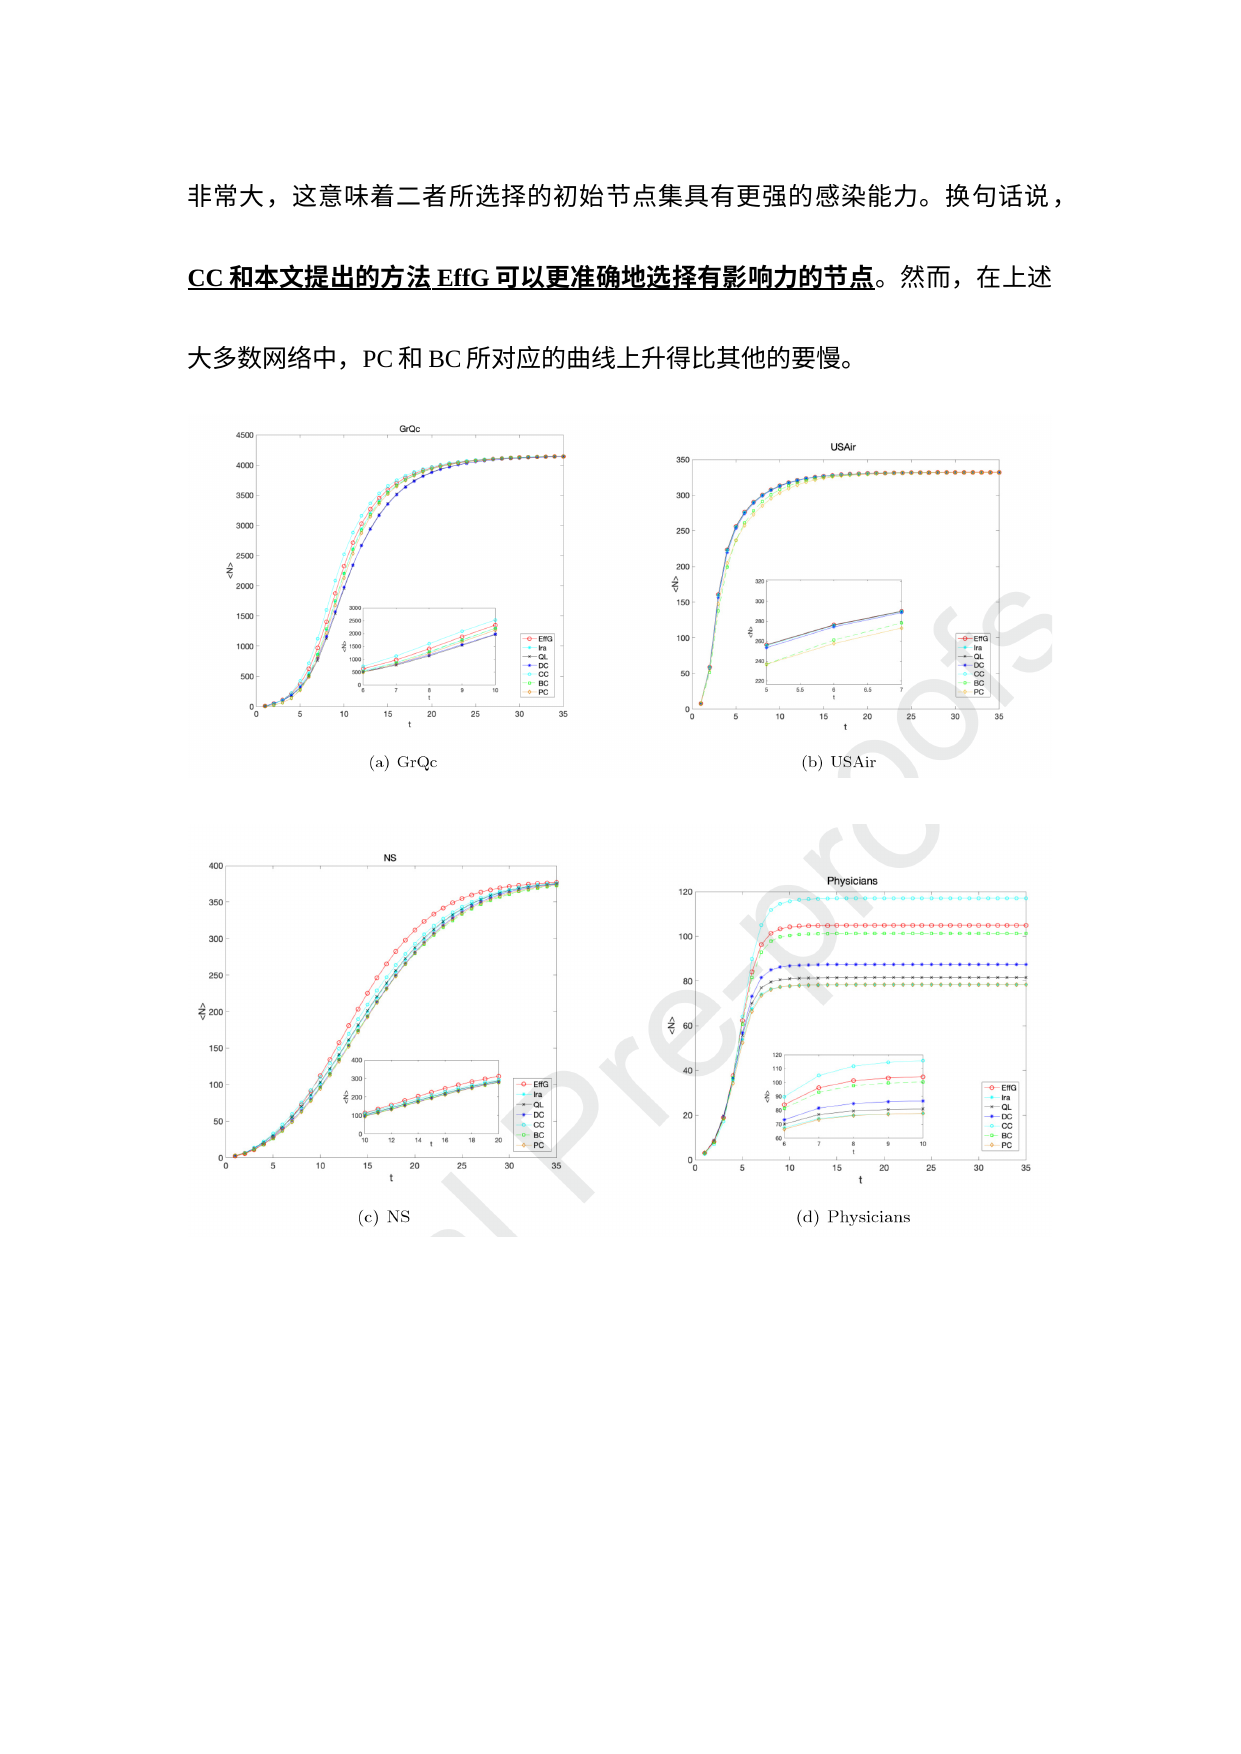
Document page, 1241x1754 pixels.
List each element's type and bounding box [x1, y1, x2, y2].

picture [187, 824, 1053, 1237]
picture [187, 414, 1053, 778]
list [187, 162, 1053, 389]
